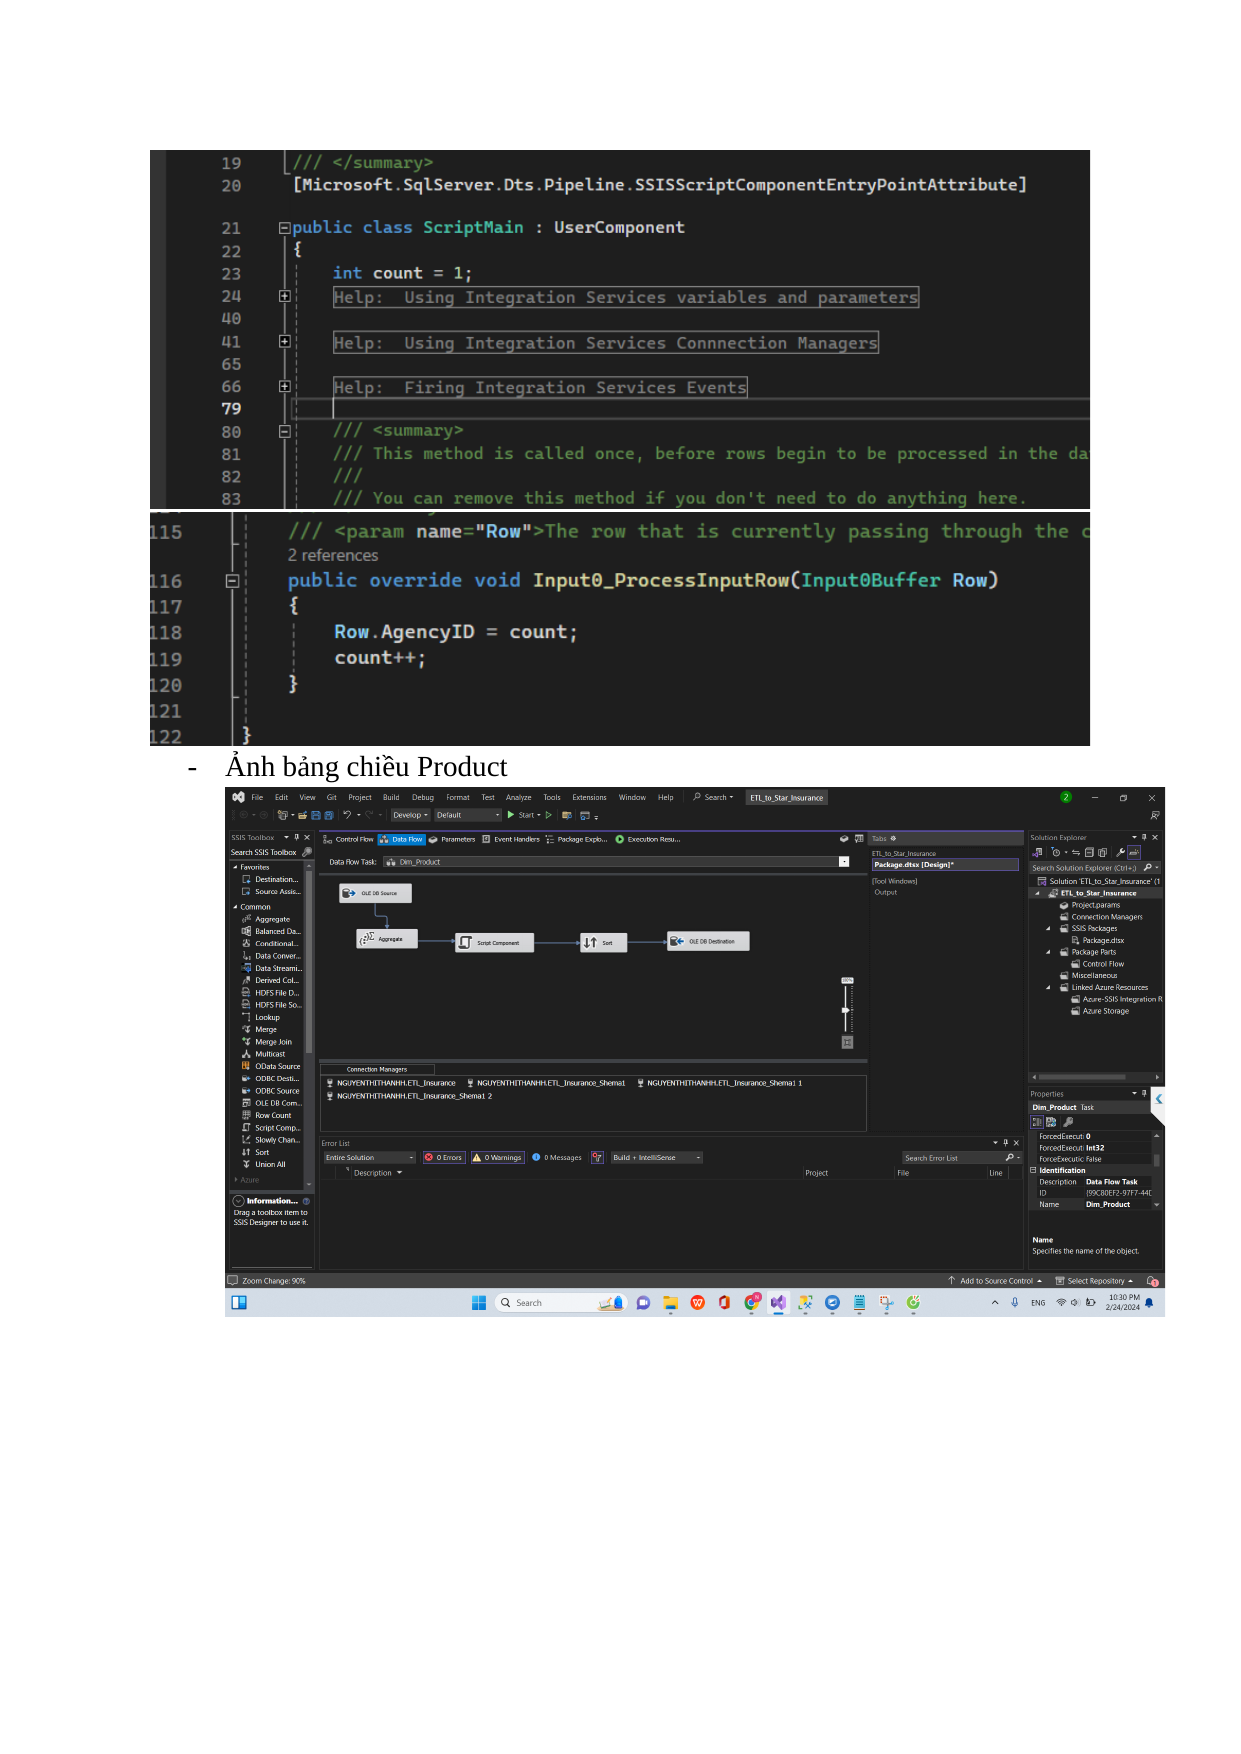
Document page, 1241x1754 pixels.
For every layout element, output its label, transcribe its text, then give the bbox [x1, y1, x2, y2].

picture [150, 150, 1091, 509]
list Ảnh bảng chiều Product [187, 749, 1090, 783]
picture [150, 512, 1091, 746]
picture [225, 787, 1166, 1317]
